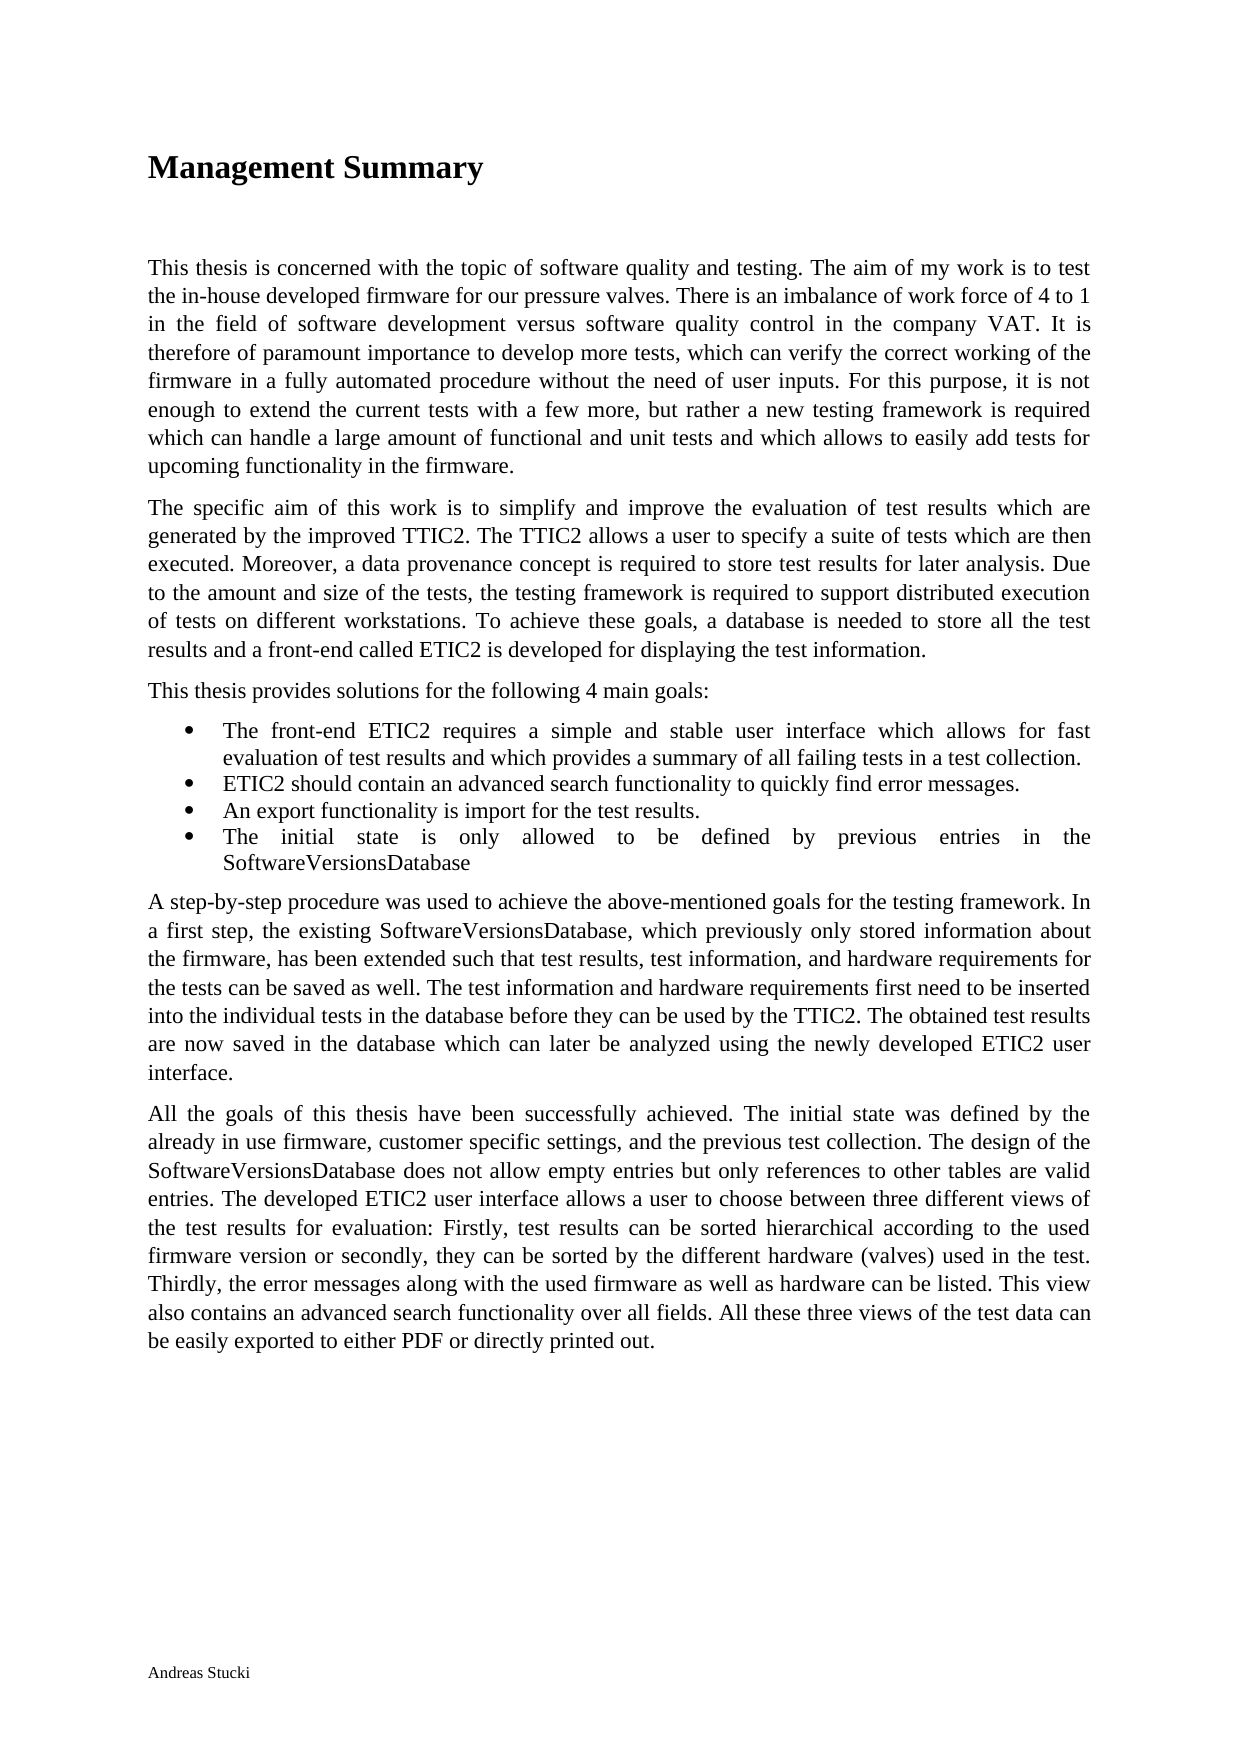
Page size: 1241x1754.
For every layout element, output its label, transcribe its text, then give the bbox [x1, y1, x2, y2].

list An export functionality is import for the test results. [185, 797, 1092, 823]
list The initial state is only allowed to be defined by previous entries in the SoftwareVersionsDatabase [185, 823, 1092, 876]
list The front-end ETIC2 requires a simple and stable user interface which allows for fast evaluation of test results and which provides a summary of all failing tests in a test collection. [185, 718, 1092, 770]
list ETIC2 should contain an advanced search functionality to quickly find error messages. [185, 770, 1092, 797]
text Management Summary [148, 148, 1092, 186]
text The specific aim of this work is to simplify and improve the evaluation of test results which are generated by the improved TTIC2. The TTIC2 allows a user to specify a suite of tests which are then executed. Moreover, a data provenance concept is required to store test results for later analysis. Due to the amount and size of the tests, the testing framework is required to support distributed execution of tests on different workstations. To achieve these goals, a database is needed to store all the test results and a front-end called ETIC2 is developed for displaying the test information. [148, 493, 1092, 662]
text A step-by-step procedure was used to achieve the above-mentioned goals for the testing framework. In a first step, the existing SoftwareVersionsDatabase, which previously only stored information about the firmware, has been extended such that test results, test information, and hardware requirements for the tests can be saved as well. The test information and hardware requirements first need to be inserted into the individual tests in the database before they can be used by the TTIC2. The obtained test results are now saved in the database which can later be analyzed using the newly developed ETIC2 user interface. [148, 888, 1092, 1085]
text This thesis provides solutions for the following 4 main goals: [148, 677, 1092, 703]
text All the goals of this thesis have been successfully achieved. The initial state was defined by the already in use firmware, customer specific settings, and the previous test collection. The design of the SoftwareVersionsDatabase does not allow empty entries but only references to other tables are valid entries. The developed ETIC2 user interface allows a user to choose between three different views of the test results for evaluation: Firstly, test results can be sorted hierarchical according to the used firmware version or secondly, they can be sorted by the different hardware (valves) used in the test. Thirdly, the error messages along with the used firmware as well as hardware can be listed. This view also contains an advanced search functionality over all fields. All these three views of the test data can be easily exported to either PDF or directly printed out. [148, 1100, 1092, 1354]
text This thesis is concerned with the topic of software quality and testing. The aim of my work is to test the in-house developed firmware for our pressure valves. There is an imbalance of work force of 4 to 1 in the field of software development versus software quality control in the company VAT. It is therefore of paramount importance to develop more tests, which can verify the correct working of the firmware in a fully automated procedure without the need of user inputs. For this purpose, it is not enough to extend the current tests with a few more, but rather a new testing framework is required which can handle a large amount of functional and unit tests and which allows to easily add tests for upcoming functionality in the firmware. [148, 253, 1092, 479]
